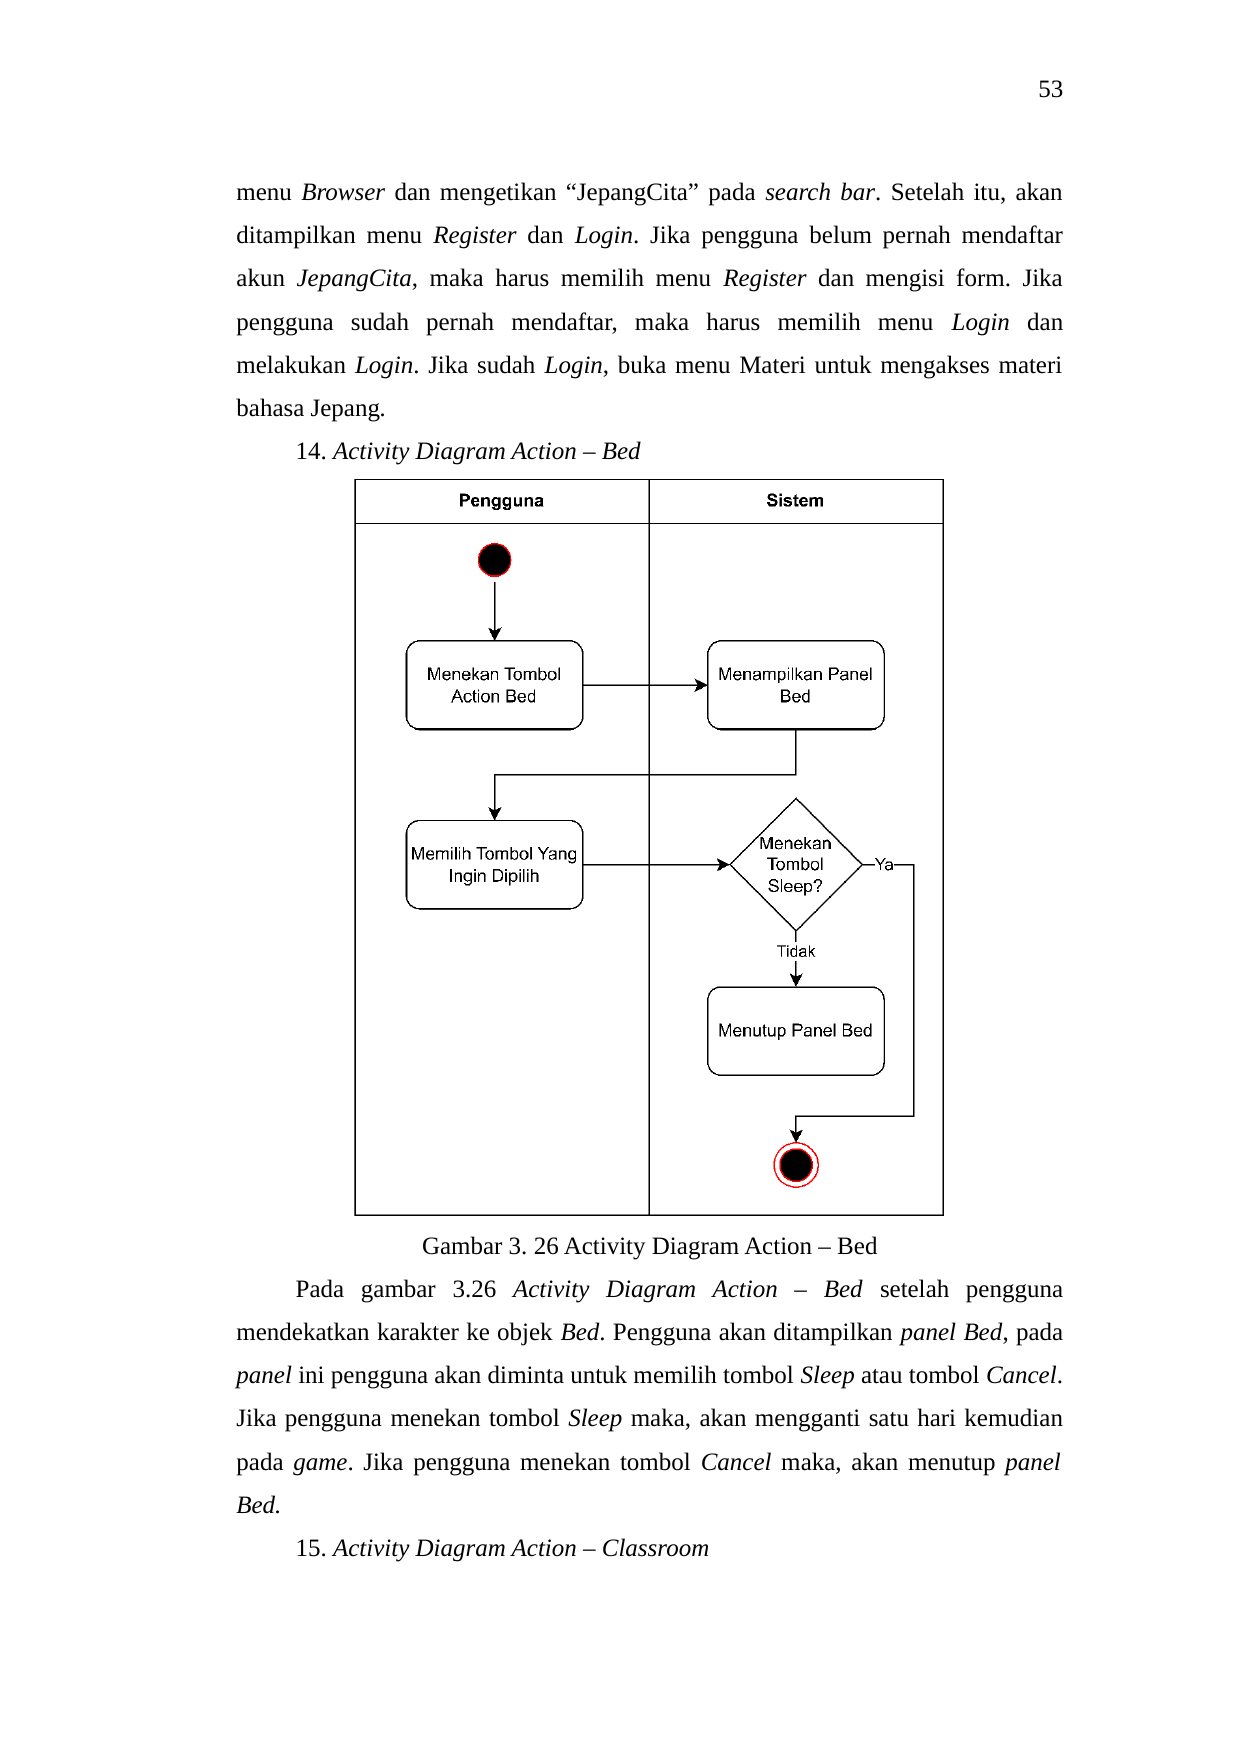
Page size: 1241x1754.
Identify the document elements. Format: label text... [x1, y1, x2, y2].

text Gambar 3. 26 Activity Diagram Action – Bed [236, 1231, 1063, 1260]
list Activity Diagram Action – Bed [295, 436, 1063, 465]
text Pada gambar 3.26 Activity Diagram Action – Bed setelah pengguna mendekatkan karakter ke objek Bed. Pengguna akan ditampilkan panel Bed, pada panel ini pengguna akan diminta untuk memilih tombol Sleep atau tombol Cancel. Jika pengguna menekan tombol Sleep maka, akan mengganti satu hari kemudian pada game. Jika pengguna menekan tombol Cancel maka, akan menutup panel Bed. [236, 1274, 1063, 1518]
picture [354, 479, 945, 1217]
list Activity Diagram Action – Classroom [295, 1533, 1063, 1562]
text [236, 177, 1063, 422]
